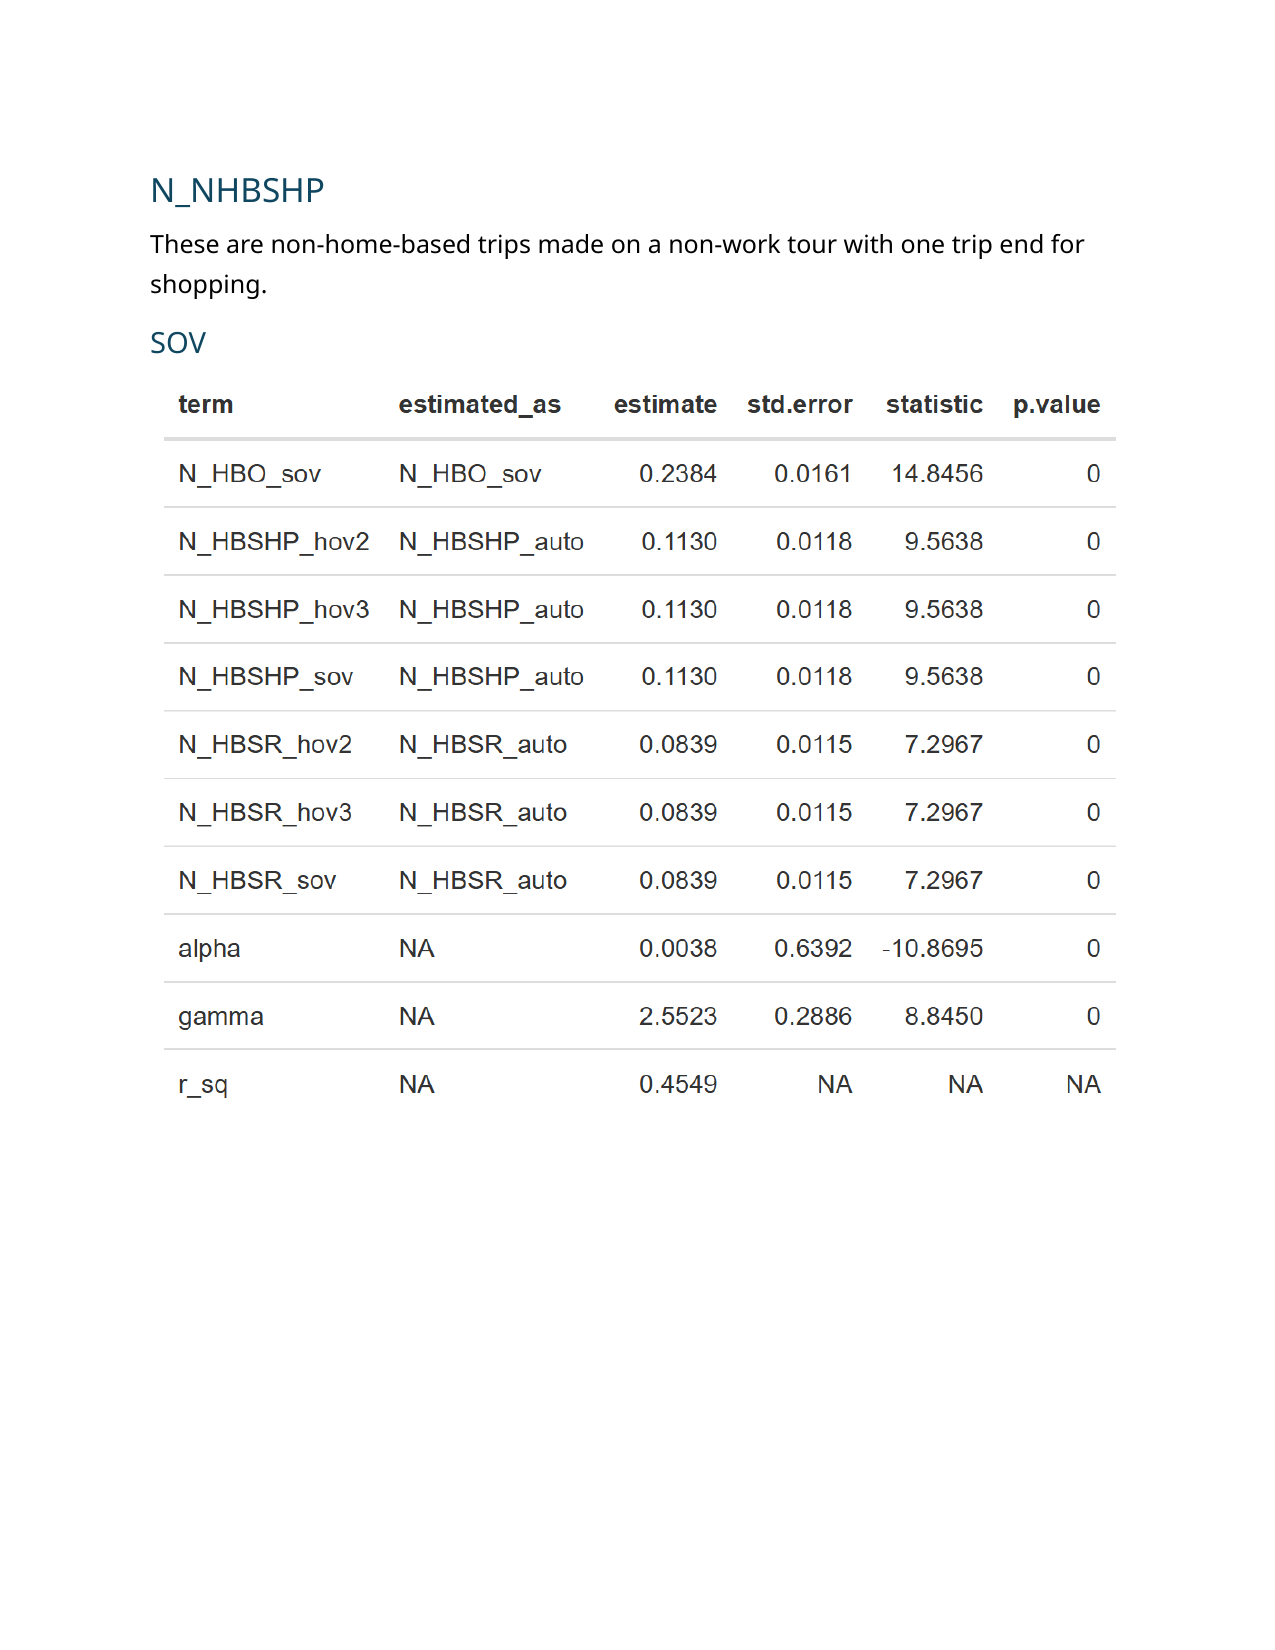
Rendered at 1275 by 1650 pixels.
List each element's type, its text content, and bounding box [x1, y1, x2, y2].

picture [150, 376, 1125, 1104]
subtitle N_NHBSHP [150, 167, 1125, 212]
subtitle SOV [150, 322, 1125, 362]
text These are non-home-based trips made on a non-work tour with one trip end for shopping. [150, 227, 1125, 300]
